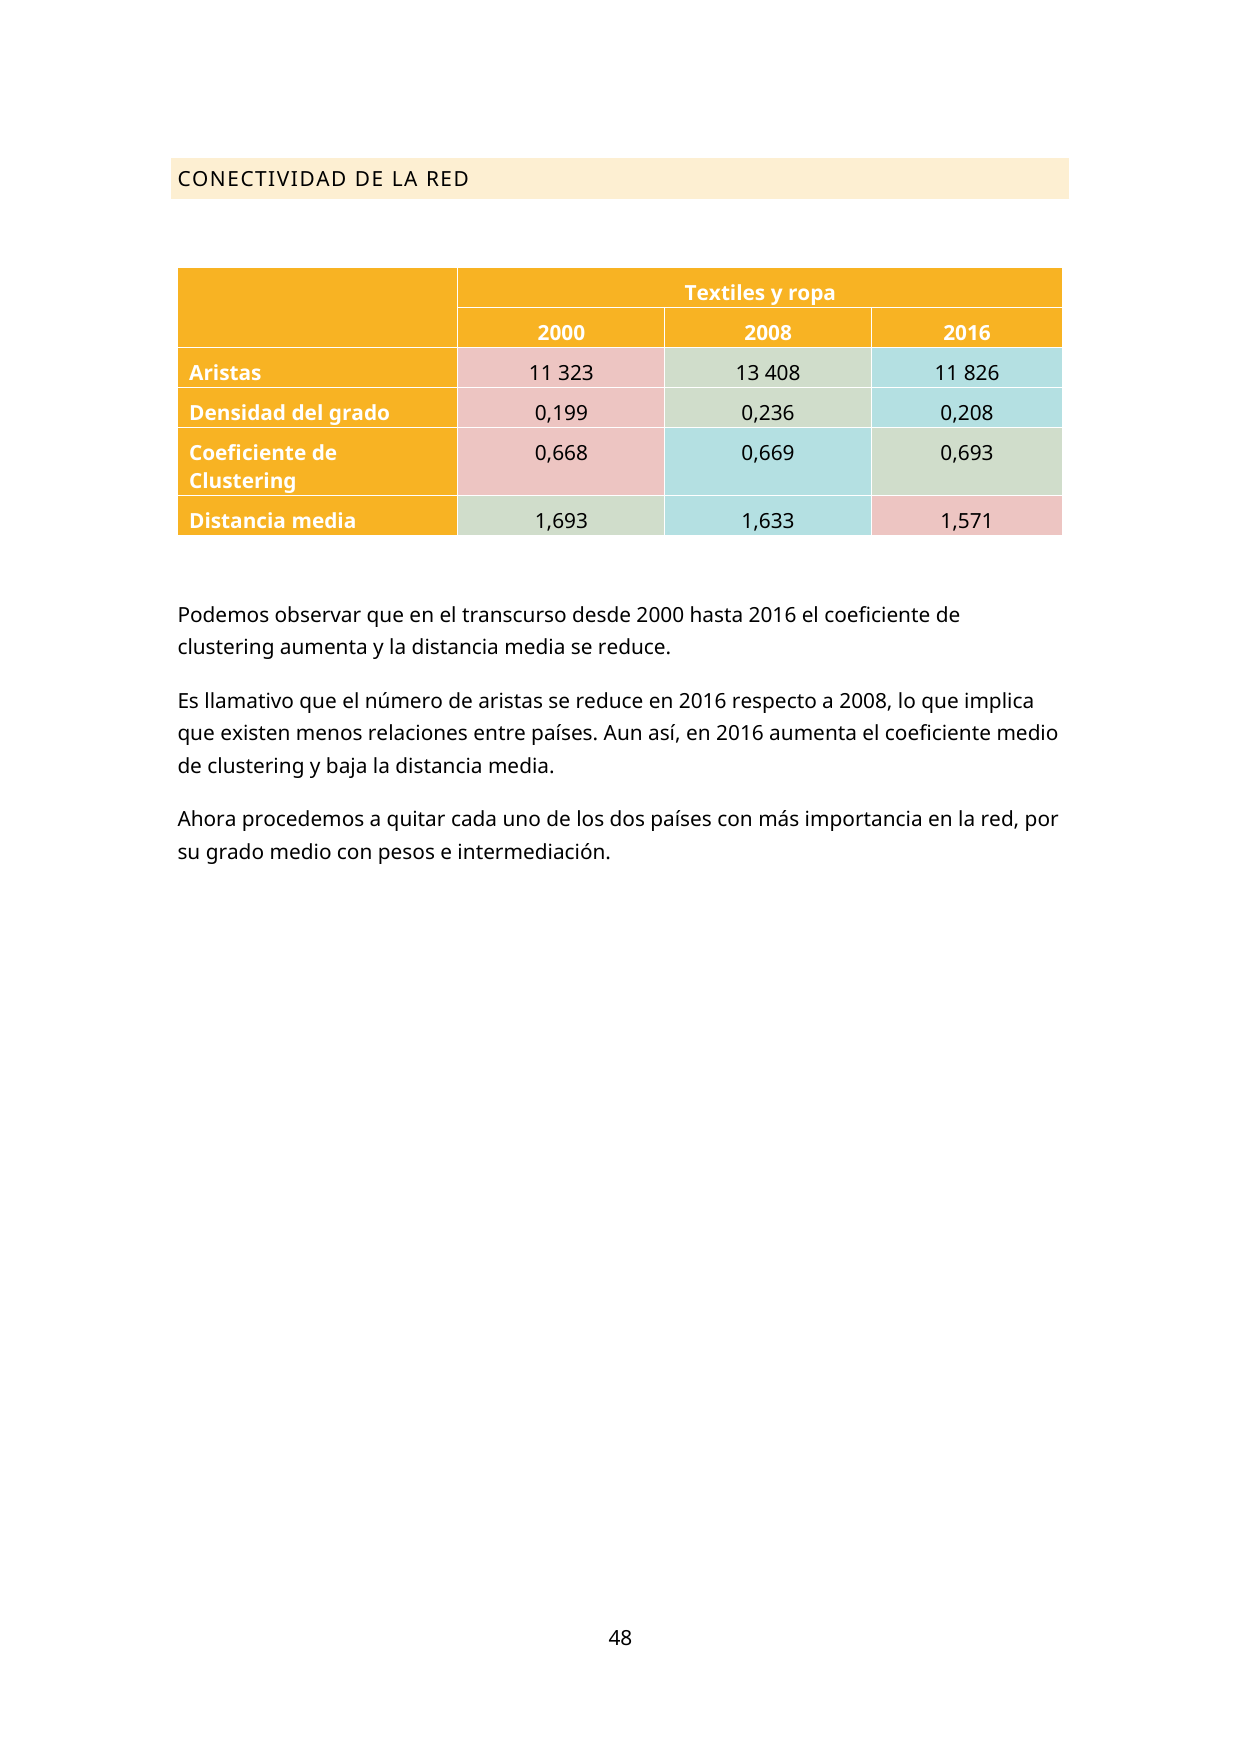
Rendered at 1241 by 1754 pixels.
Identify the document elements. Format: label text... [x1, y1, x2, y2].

table_cell 0,669 [665, 428, 871, 495]
table_header Textiles y ropa [458, 268, 1062, 307]
table_cell 2008 [665, 308, 871, 347]
table_cell 2016 [872, 308, 1062, 347]
table_cell 0,693 [872, 428, 1062, 495]
table_cell Densidad del grado [178, 388, 457, 427]
text Es llamativo que el número de aristas se reduce en 2016 respecto a 2008, lo que implica que existen menos relaciones entre países. Aun así, en 2016 aumenta el coeficiente medio de clustering y baja la distancia media. [177, 686, 1063, 779]
text Podemos observar que en el transcurso desde 2000 hasta 2016 el coeficiente de clustering aumenta y la distancia media se reduce. [177, 600, 1063, 661]
table_header [178, 268, 457, 347]
table_cell 1,633 [665, 496, 871, 535]
table_cell 1,693 [458, 496, 664, 535]
table_cell 2000 [458, 308, 664, 347]
table_cell 0,199 [458, 388, 664, 427]
text Ahora procedemos a quitar cada uno de los dos países con más importancia en la red, por su grado medio con pesos e intermediación. [177, 804, 1063, 865]
table_cell 1,571 [872, 496, 1062, 535]
subtitle Conectividad de la red [177, 164, 1063, 193]
table_cell 11 826 [872, 348, 1062, 387]
table_cell Aristas [178, 348, 457, 387]
table_cell 13 408 [665, 348, 871, 387]
table_cell Coeficiente de Clustering [178, 428, 457, 495]
table_cell 0,236 [665, 388, 871, 427]
table_cell 0,208 [872, 388, 1062, 427]
table_cell 11 323 [458, 348, 664, 387]
table_cell 0,668 [458, 428, 664, 495]
table_cell Distancia media [178, 496, 457, 535]
